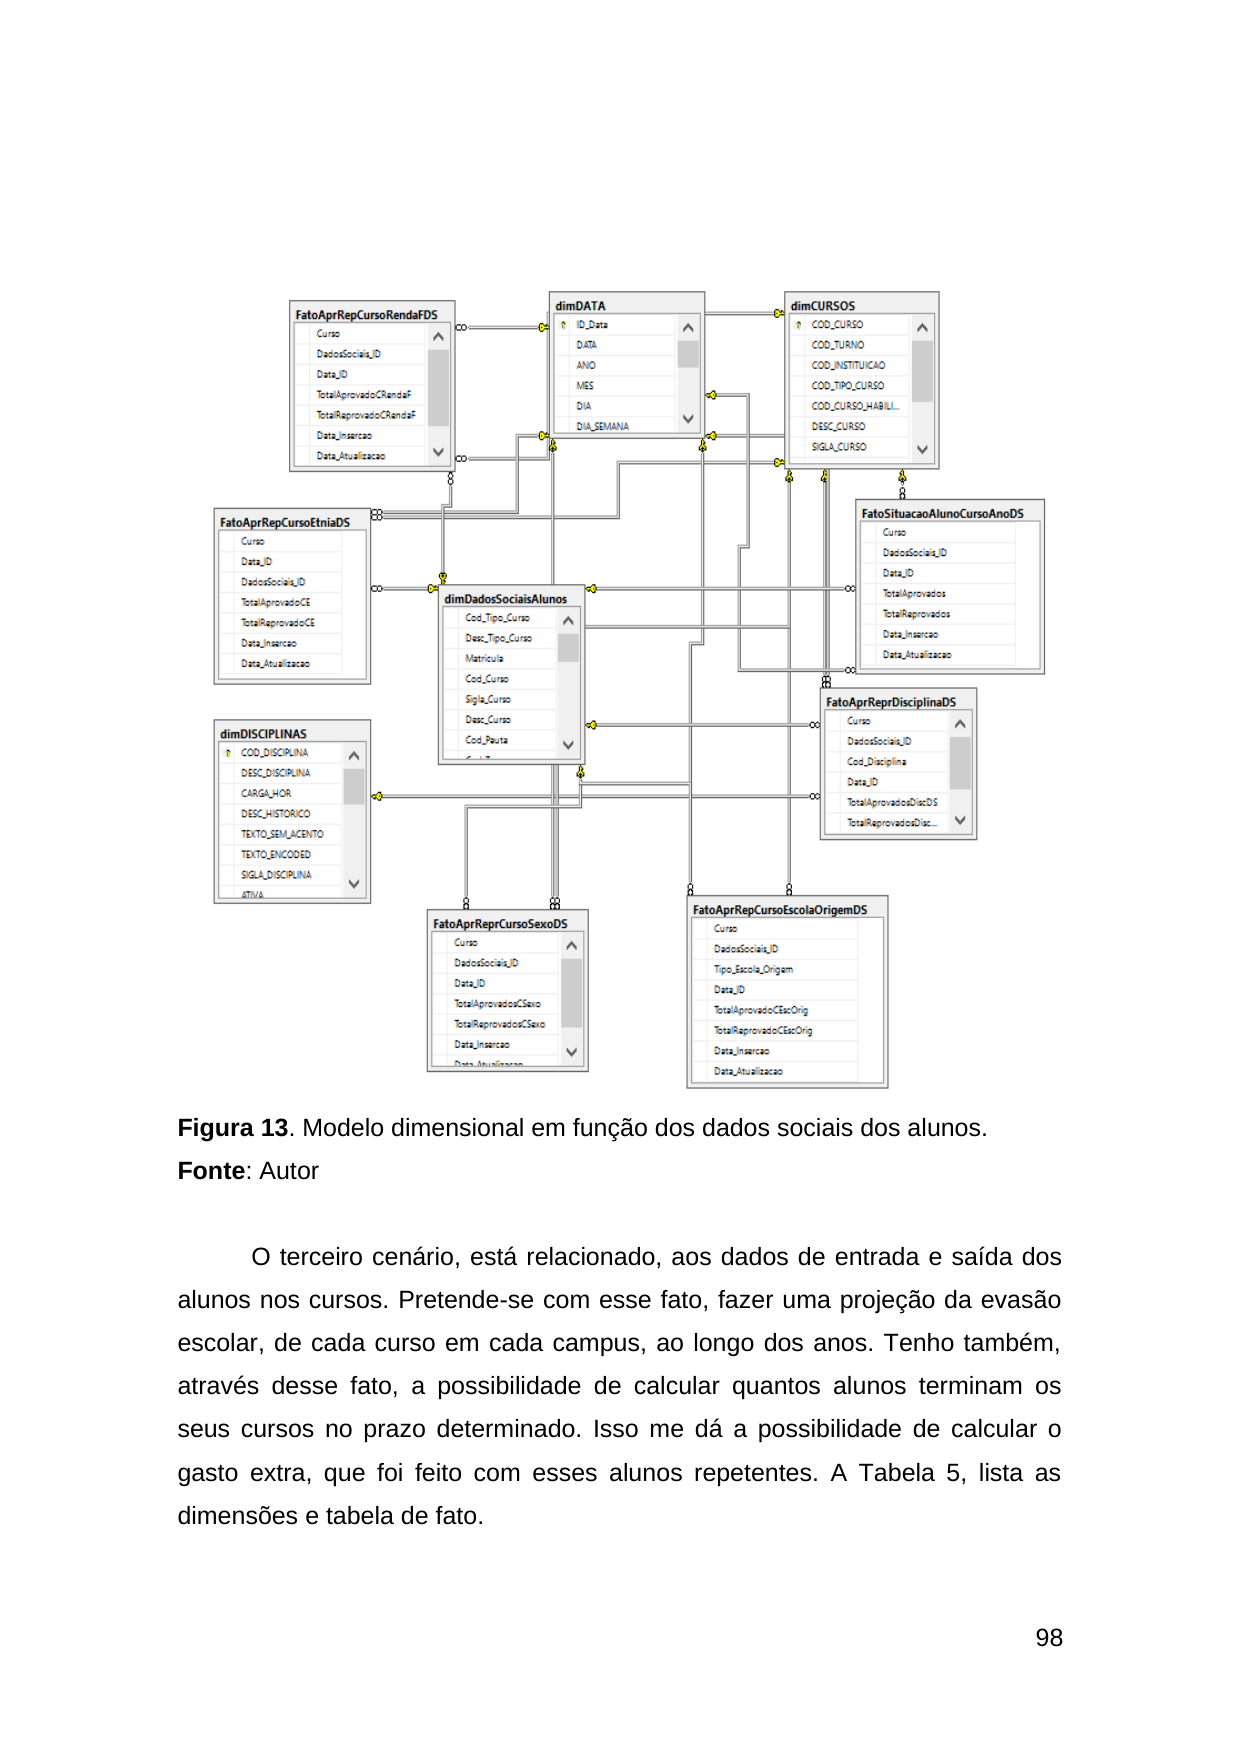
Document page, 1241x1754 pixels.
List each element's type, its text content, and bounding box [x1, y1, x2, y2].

text O terceiro cenário, está relacionado, aos dados de entrada e saída dos alunos nos cursos. Pretende-se com esse fato, fazer uma projeção da evasão escolar, de cada curso em cada campus, ao longo dos anos. Tenho também, através desse fato, a possibilidade de calcular quantos alunos terminam os seus cursos no prazo determinado. Isso me dá a possibilidade de calcular o gasto extra, que foi feito com esses alunos repetentes. A Tabela 5, lista as dimensões e tabela de fato. [177, 1242, 1063, 1529]
picture [177, 277, 1063, 1099]
text Fonte: Autor [177, 1156, 1063, 1184]
text Figura 13. Modelo dimensional em função dos dados sociais dos alunos. [177, 1112, 1063, 1141]
